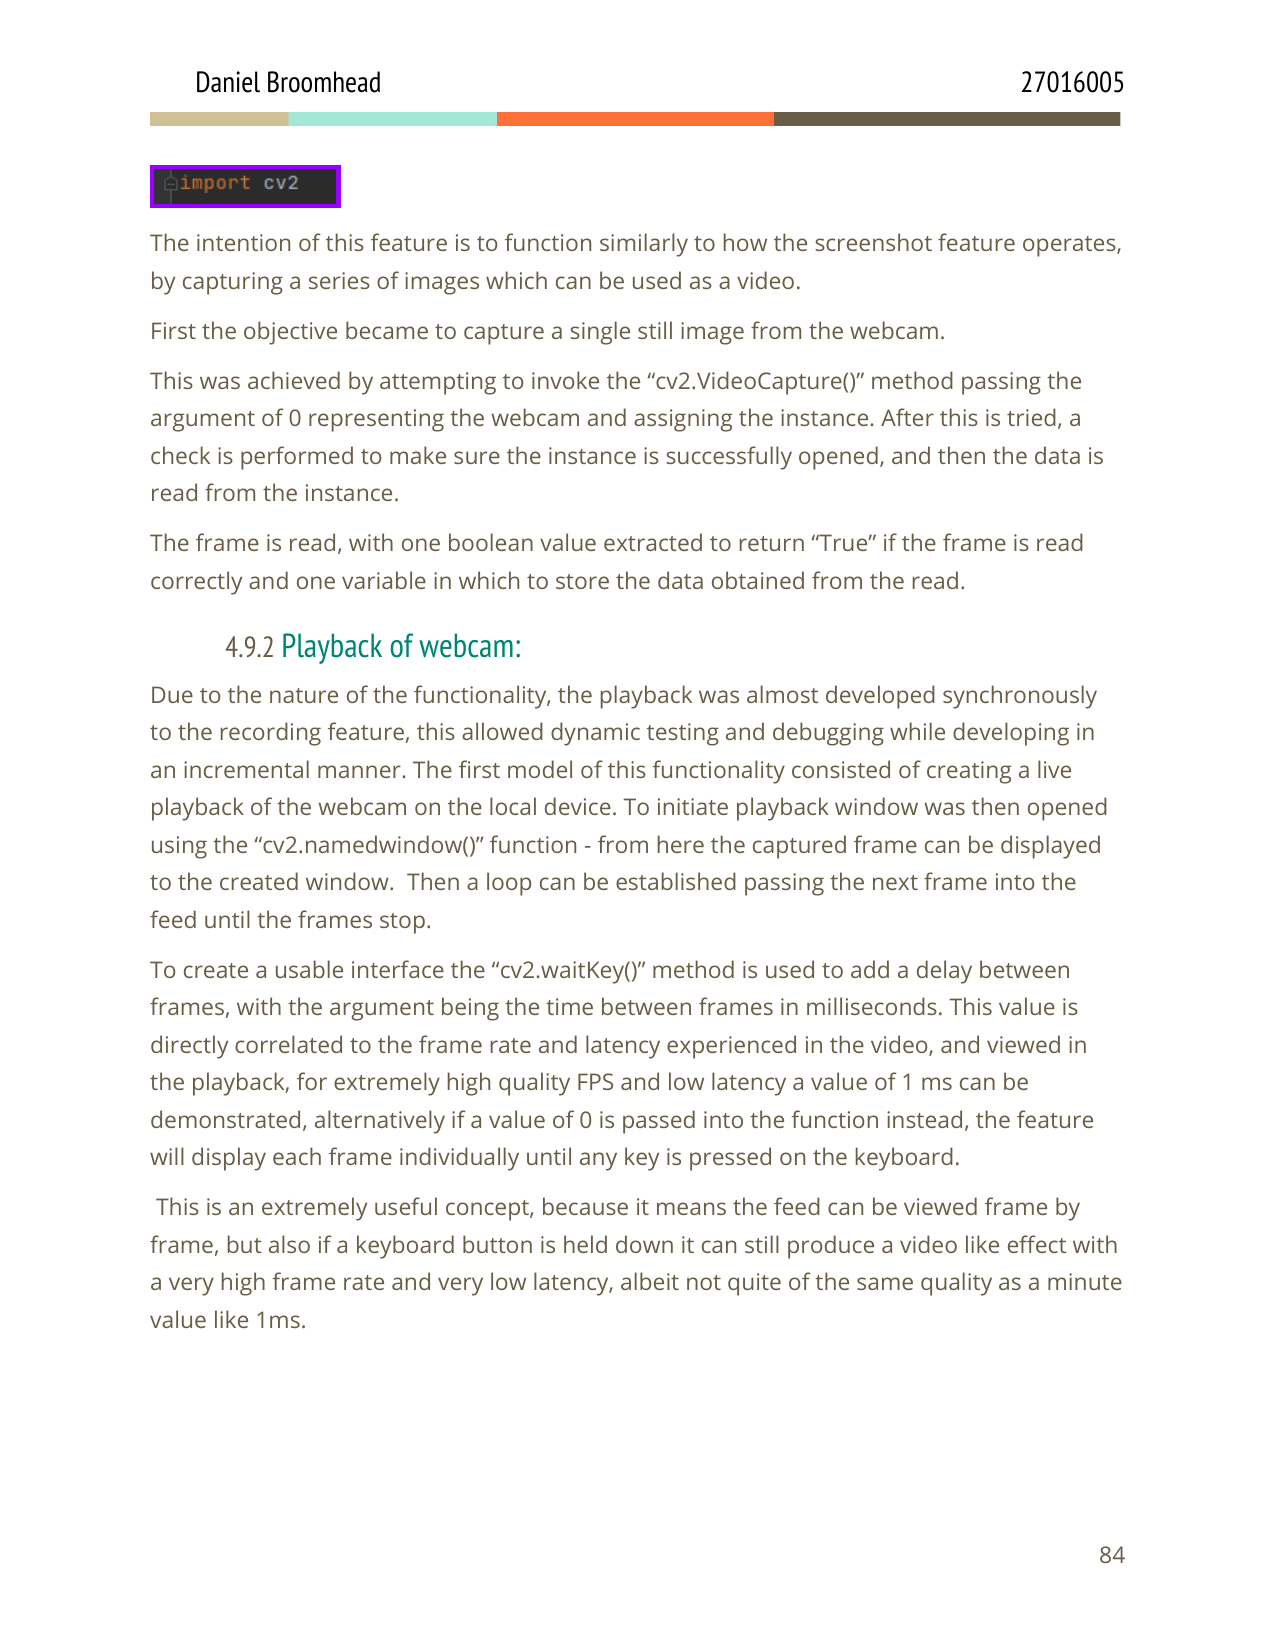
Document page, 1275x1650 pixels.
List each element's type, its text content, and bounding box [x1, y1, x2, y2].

picture [150, 112, 1121, 126]
text To create a usable interface the “cv2.waitKey()” method is used to add a delay between frames, with the argument being the time between frames in milliseconds. This value is directly correlated to the frame rate and latency experienced in the video, and viewed in the playback, for extremely high quality FPS and low latency a value of 1 ms can be demonstrated, alternatively if a value of 0 is passed into the function instead, the feature will display each frame individually until any key is pressed on the keyboard. [150, 954, 1125, 1172]
text The frame is read, with one boolean value extracted to return “True” if the frame is read correctly and one variable in which to store the data obtained from the read. [150, 527, 1125, 596]
text Due to the nature of the functionality, the playback was almost developed synchronously to the recording feature, this allowed dynamic testing and debugging while developing in an incremental manner. The first model of this functionality consisted of creating a live playback of the webcam on the local device. To initiate playback window was then opened using the “cv2.namedwindow()” function - from here the captured frame can be displayed to the created window. Then a loop can be established passing the next frame into the feed until the frames stop. [150, 679, 1125, 935]
text This is an extremely useful concept, because it means the feed can be viewed frame by frame, but also if a keyboard button is held down it can still produce a video like effect with a very high frame rate and very low latency, albeit not quite of the same quality as a minute value like 1ms. [150, 1191, 1125, 1335]
text The intention of this feature is to function similarly to how the screenshot feature operates, by capturing a series of images which can be used as a video. [150, 227, 1125, 296]
picture [154, 169, 336, 204]
text First the objective became to capture a single still image from the webcam. [150, 315, 1125, 346]
subtitle 4.9.2 Playback of webcam: [150, 623, 1125, 666]
text This was achieved by attempting to invoke the “cv2.VideoCapture()” method passing the argument of 0 representing the webcam and assigning the instance. After this is tried, a check is performed to make sure the instance is successfully opened, and then the data is read from the instance. [150, 365, 1125, 508]
